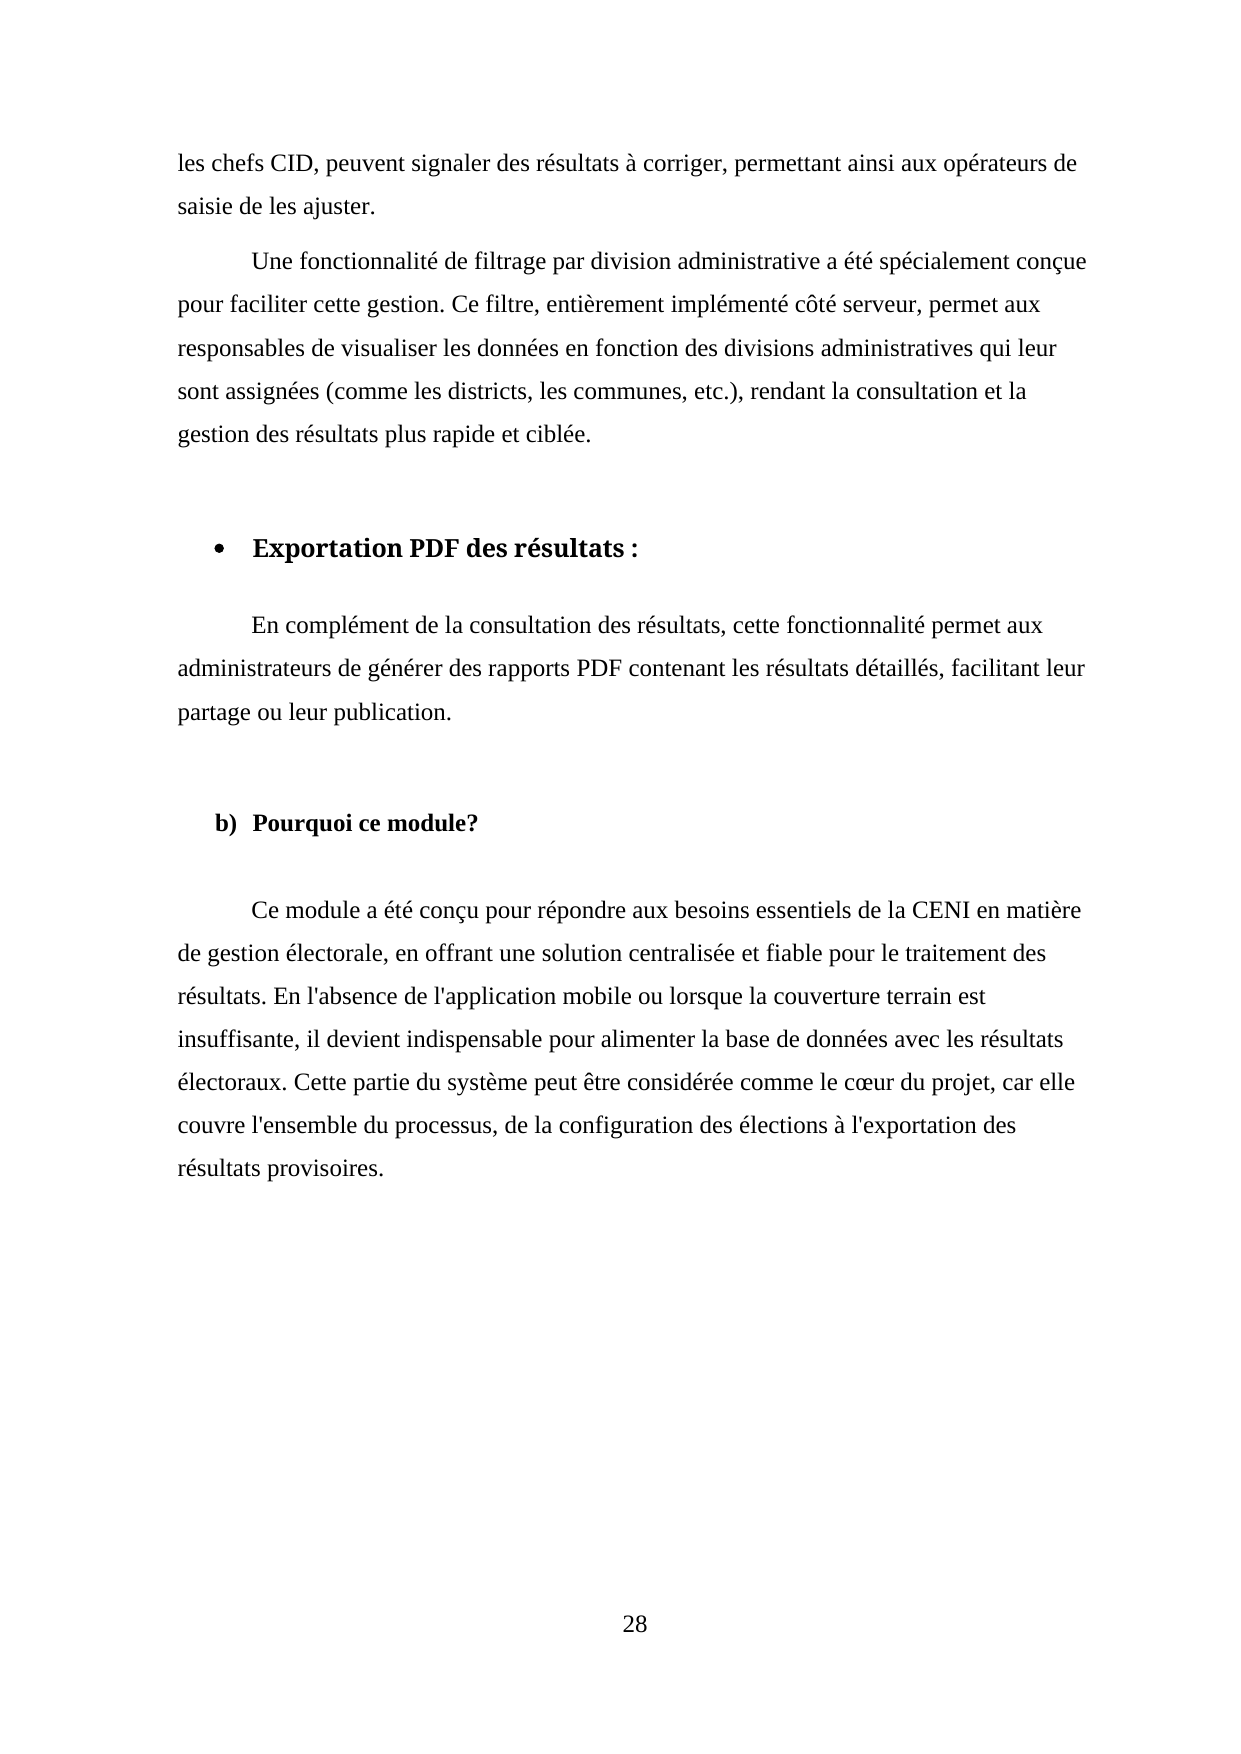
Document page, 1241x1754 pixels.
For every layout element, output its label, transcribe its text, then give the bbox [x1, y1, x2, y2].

text En complément de la consultation des résultats, cette fonctionnalité permet aux administrateurs de générer des rapports PDF contenant les résultats détaillés, facilitant leur partage ou leur publication. [177, 610, 1092, 725]
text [177, 148, 1092, 219]
text Une fonctionnalité de filtrage par division administrative a été spécialement conçue pour faciliter cette gestion. Ce filtre, entièrement implémenté côté serveur, permet aux responsables de visualiser les données en fonction des divisions administratives qui leur sont assignées (comme les districts, les communes, etc.), rendant la consultation et la gestion des résultats plus rapide et ciblée. [177, 246, 1092, 448]
text Ce module a été conçu pour répondre aux besoins essentiels de la CENI en matière de gestion électorale, en offrant une solution centralisée et fiable pour le traitement des résultats. En l'absence de l'application mobile ou lorsque la couverture terrain est insuffisante, il devient indispensable pour alimenter la base de données avec les résultats électoraux. Cette partie du système peut être considérée comme le cœur du projet, car elle couvre l'ensemble du processus, de la configuration des élections à l'exportation des résultats provisoires. [177, 895, 1092, 1182]
list Pourquoi ce module? [215, 808, 1092, 837]
list Exportation PDF des résultats : [215, 530, 1092, 564]
